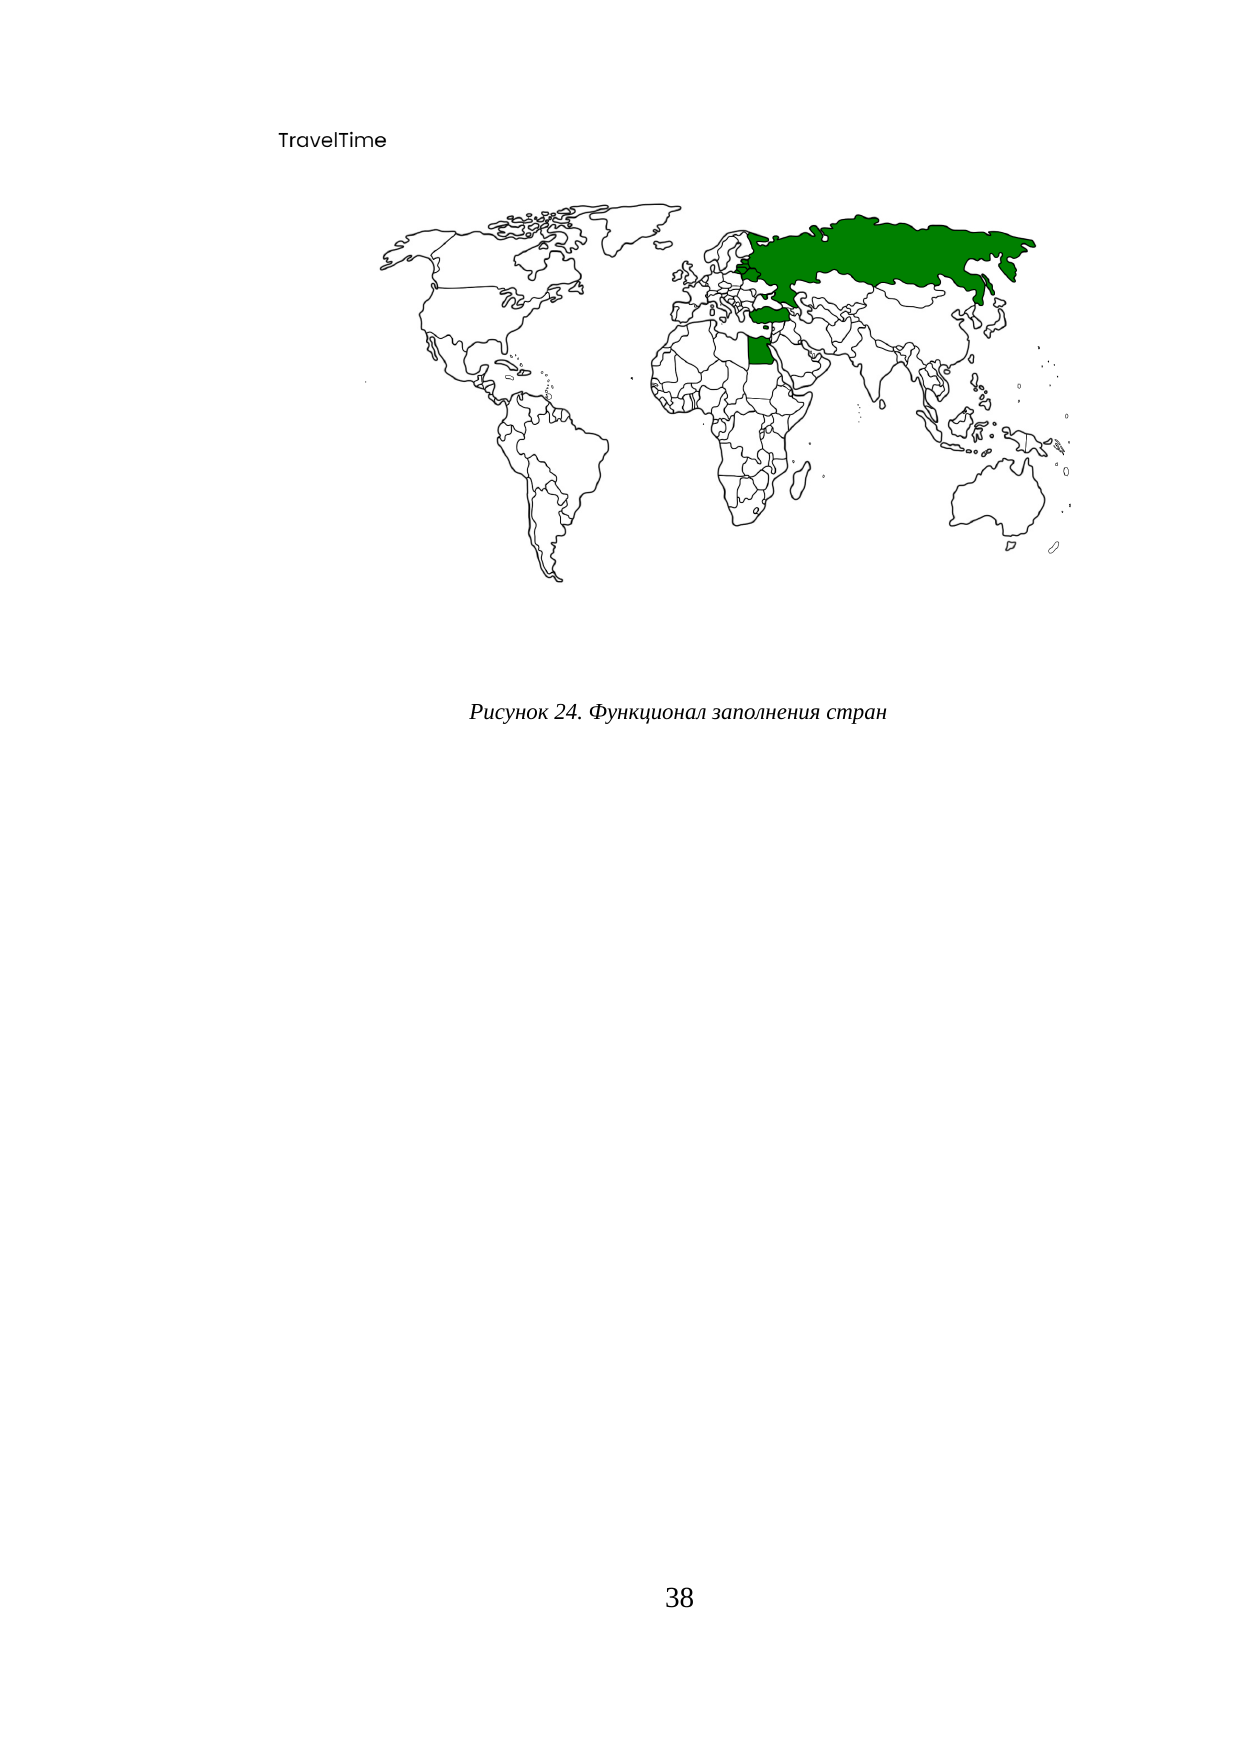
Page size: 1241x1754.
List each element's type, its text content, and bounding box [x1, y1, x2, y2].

picture [206, 118, 1226, 682]
text Рисунок 24. Функционал заполнения стран [133, 698, 1152, 725]
